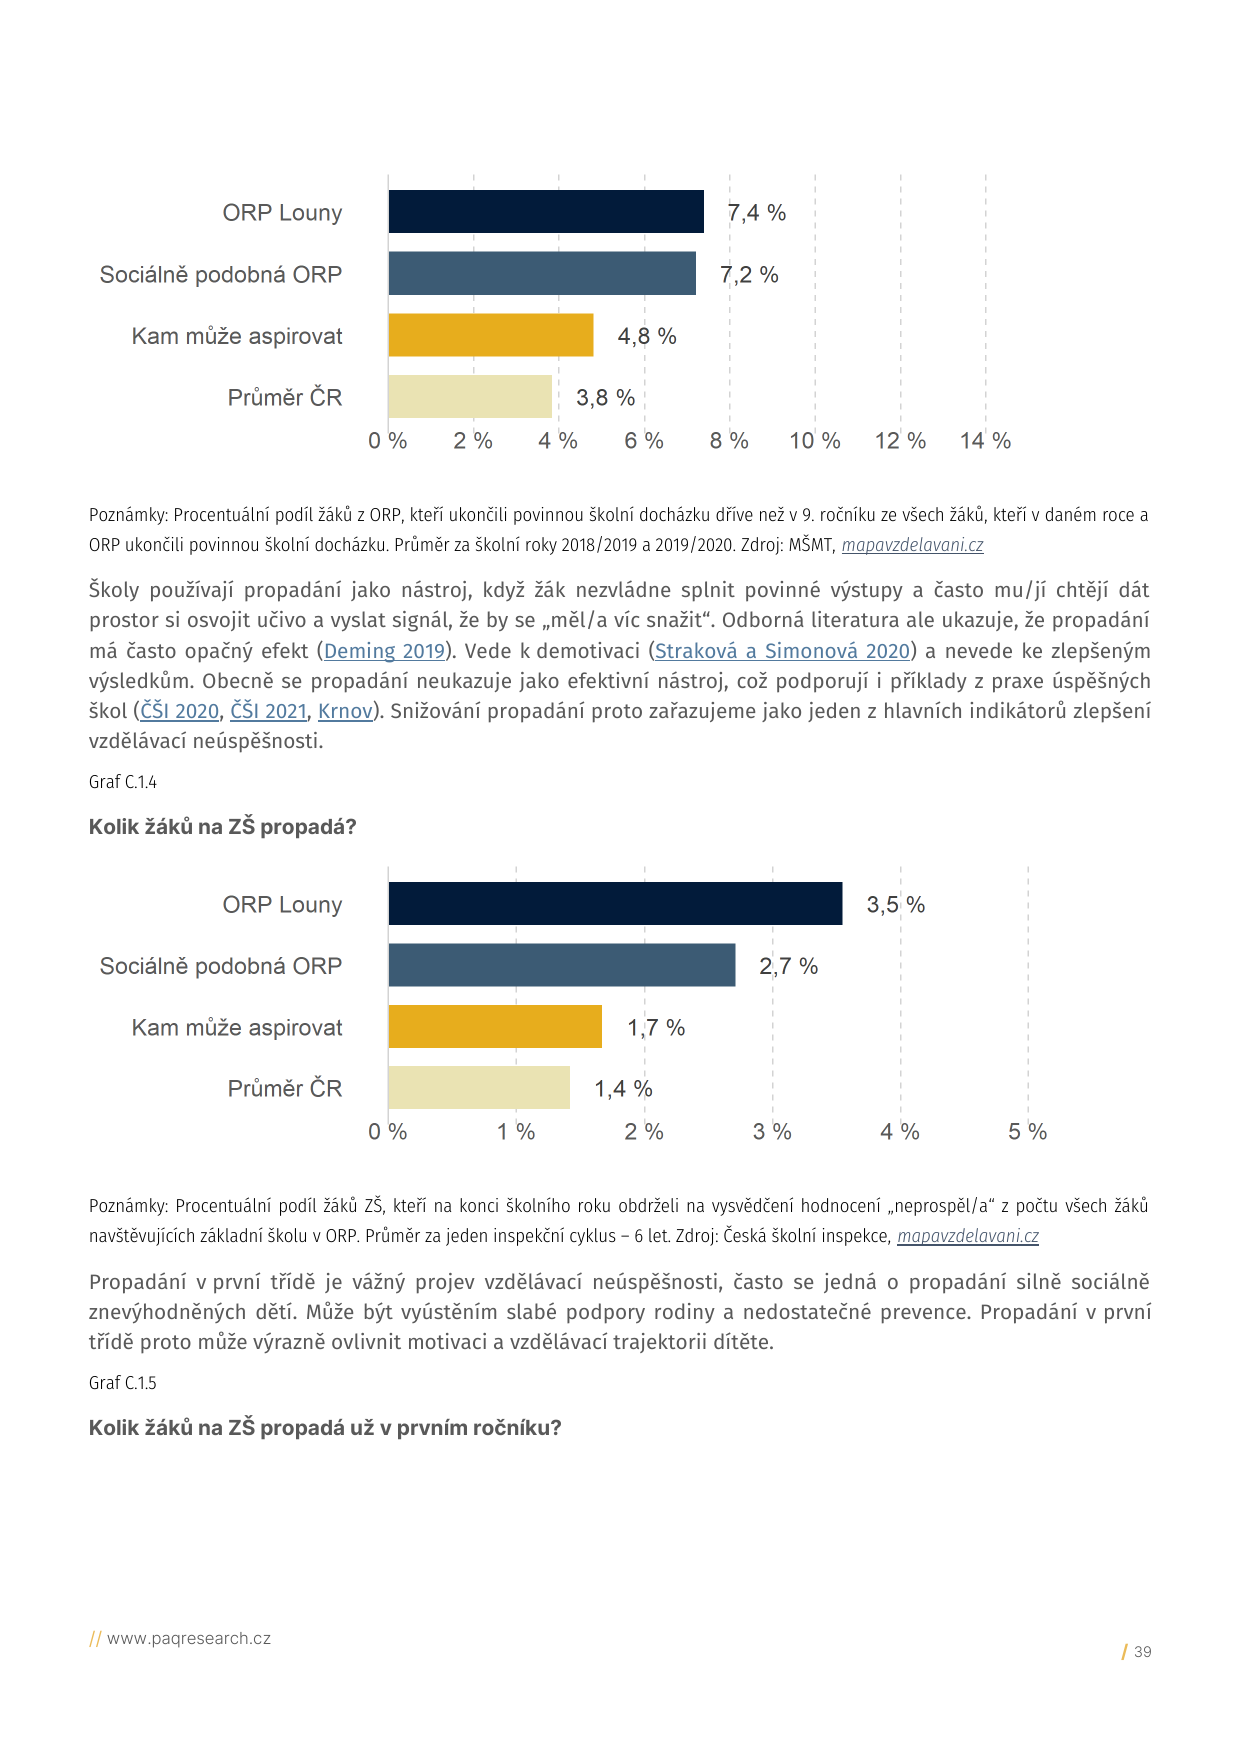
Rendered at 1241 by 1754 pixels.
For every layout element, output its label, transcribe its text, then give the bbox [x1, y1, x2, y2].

text Graf C.1.4 [89, 771, 1152, 793]
text Propadání v první třídě je vážný projev vzdělávací neúspěšnosti, často se jedná o propadání silně sociálně znevýhodněných dětí. Může být vyústěním slabé podpory rodiny a nedostatečné prevence. Propadání v první třídě proto může výrazně ovlivnit motivaci a vzdělávací trajektorii dítěte. [89, 1264, 1152, 1355]
picture [88, 147, 1139, 480]
text Kolik žáků na ZŠ propadá už v prvním ročníku? [89, 1410, 1152, 1440]
text Graf C.1.5 [89, 1372, 1152, 1394]
text Školy používají propadání jako nástroj, když žák nezvládne splnit povinné výstupy a často mu/jí chtějí dát prostor si osvojit učivo a vyslat signál, že by se „měl/a víc snažit“. Odborná literatura ale ukazuje, že propadání má často opačný efekt (Deming 2019). Vede k demotivaci (Straková a Simonová 2020) a nevede ke zlepšeným výsledkům. Obecně se propadání neukazuje jako efektivní nástroj, což podporují i příklady z praxe úspěšných škol (ČŠI 2020, ČŠI 2021, Krnov). Snižování propadání proto zařazujeme jako jeden z hlavních indikátorů zlepšení vzdělávací neúspěšnosti. [89, 573, 1152, 754]
text Poznámky: Procentuální podíl žáků z ORP, kteří ukončili povinnou školní docházku dříve než v 9. ročníku ze všech žáků, kteří v daném roce a ORP ukončili povinnou školní docházku. Průměr za školní roky 2018/2019 a 2019/2020. Zdroj: MŠMT, mapavzdelavani.cz [89, 496, 1152, 556]
text Kolik žáků na ZŠ propadá? [89, 809, 1152, 839]
picture [88, 839, 1139, 1171]
text Poznámky: Procentuální podíl žáků ZŠ, kteří na konci školního roku obdrželi na vysvědčení hodnocení „neprospěl/a“ z počtu všech žáků navštěvujících základní školu v ORP. Průměr za jeden inspekční cyklus – 6 let. Zdroj: Česká školní inspekce, mapavzdelavani.cz [89, 1187, 1152, 1248]
